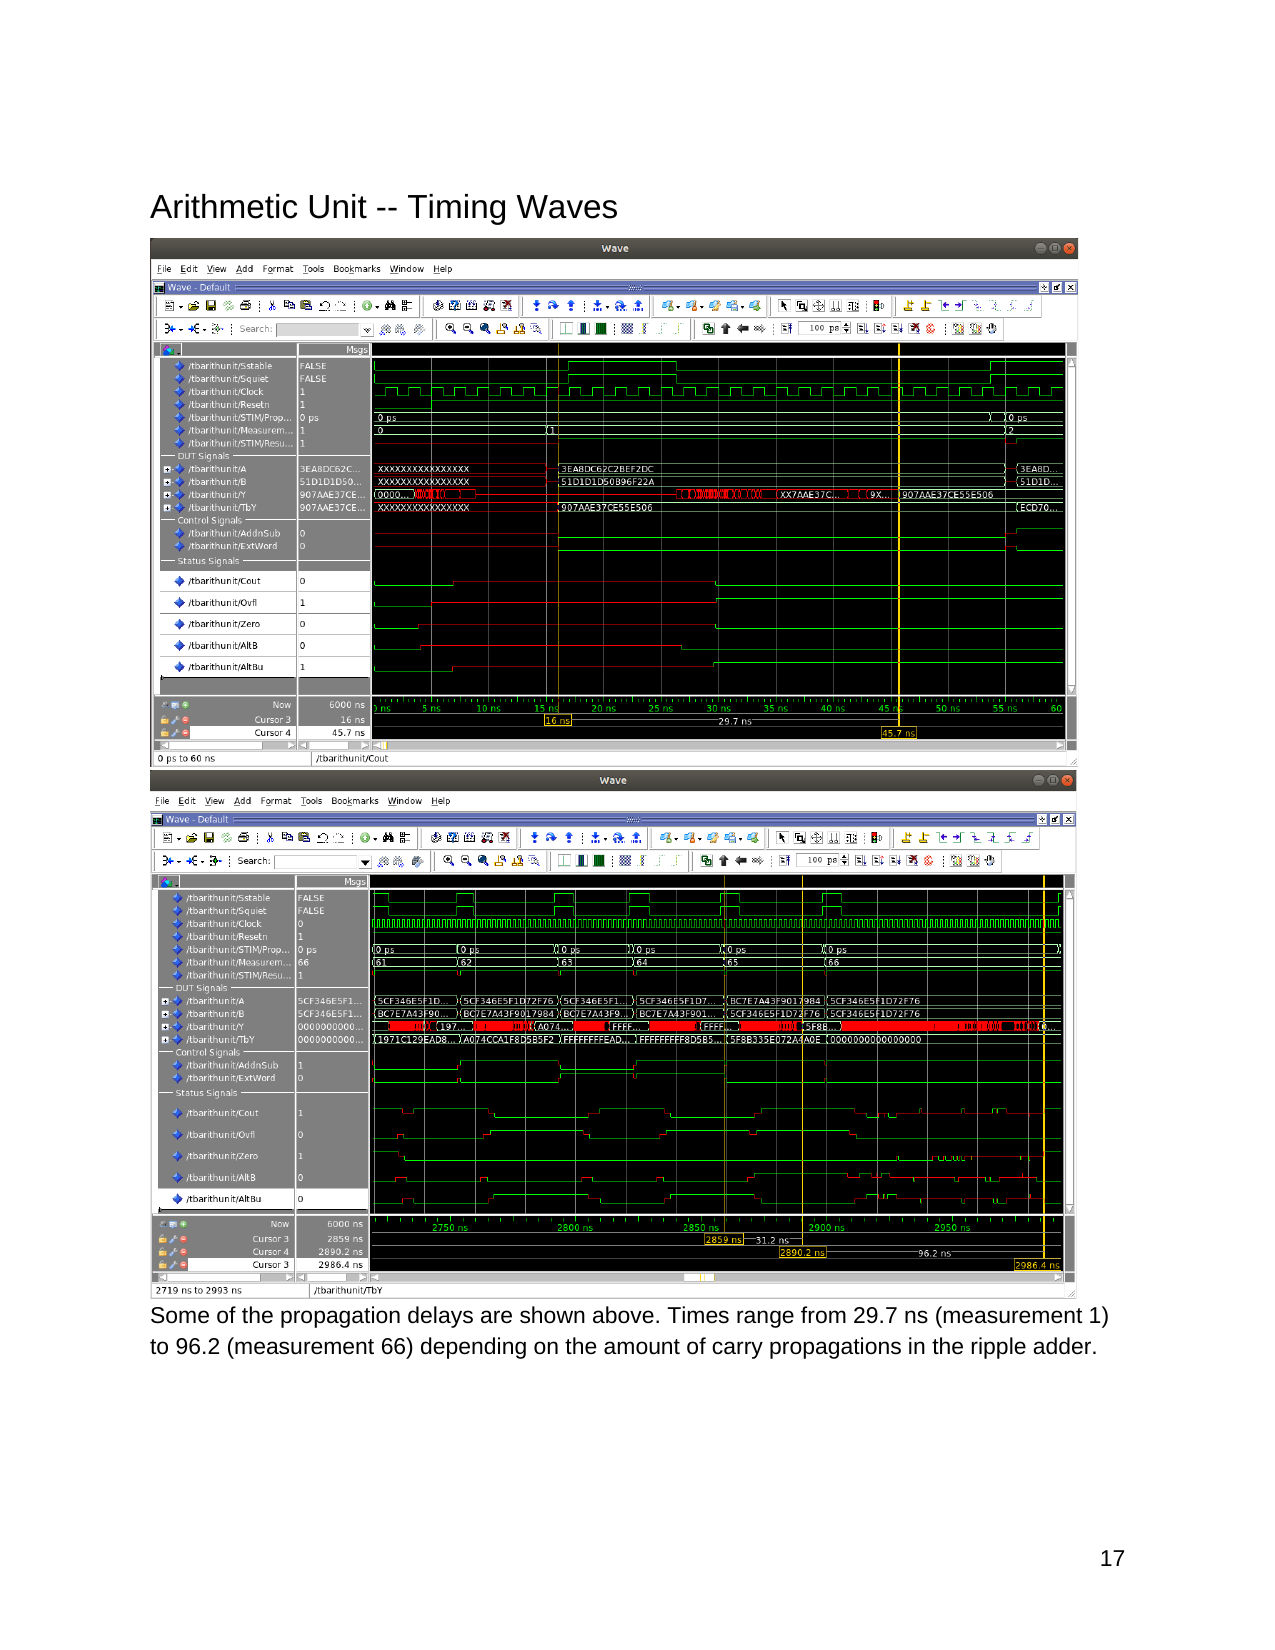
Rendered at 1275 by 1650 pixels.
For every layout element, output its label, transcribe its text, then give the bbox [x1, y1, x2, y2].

subtitle Arithmetic Unit -- Timing Waves [150, 187, 1125, 226]
picture [150, 238, 1079, 767]
text Some of the propagation delays are shown above. Times range from 29.7 ns (measurement 1) to 96.2 (measurement 66) depending on the amount of carry propagations in the ripple adder. [150, 1302, 1125, 1359]
picture [150, 770, 1077, 1299]
